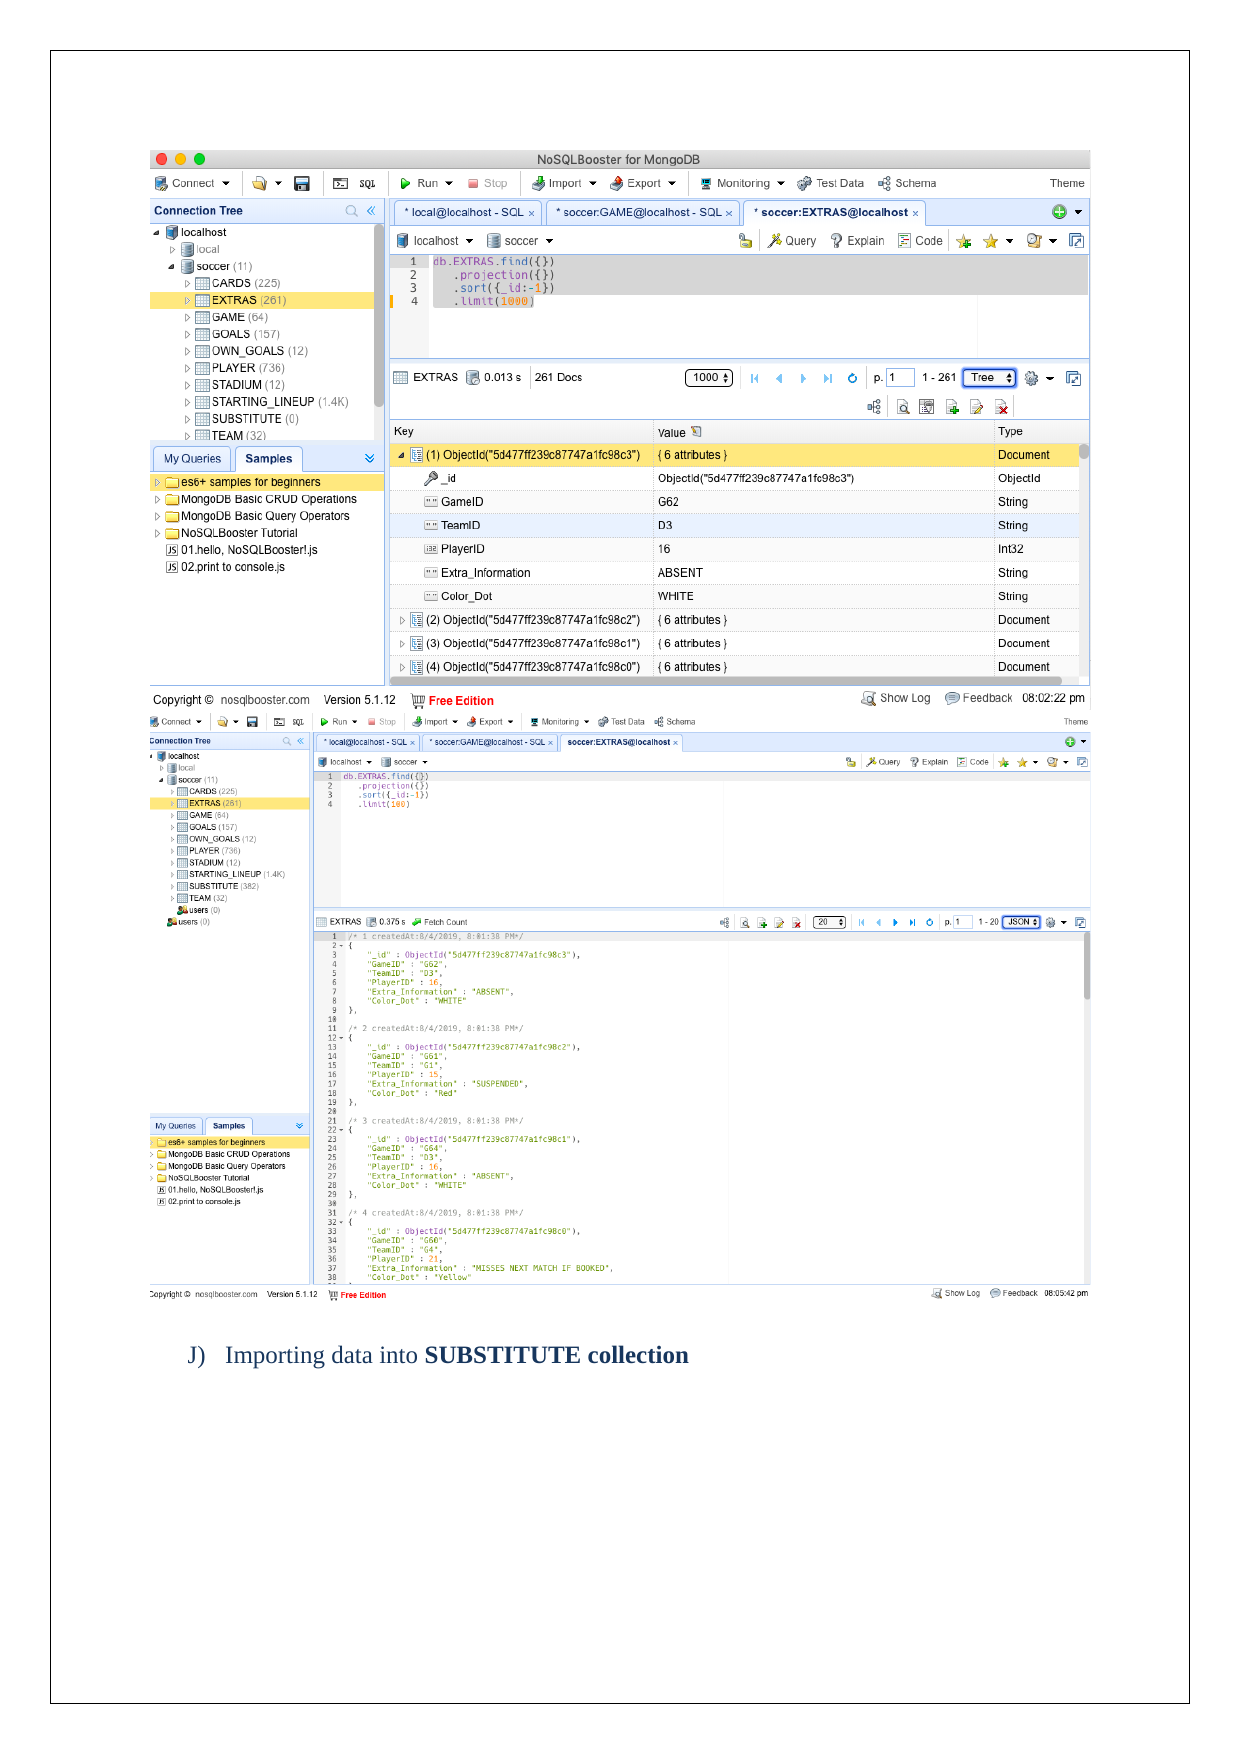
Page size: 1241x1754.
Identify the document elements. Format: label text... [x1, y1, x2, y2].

picture [150, 150, 1091, 710]
list Importing data into SUBSTITUTE collection [187, 1340, 1090, 1369]
picture [150, 713, 1091, 1304]
